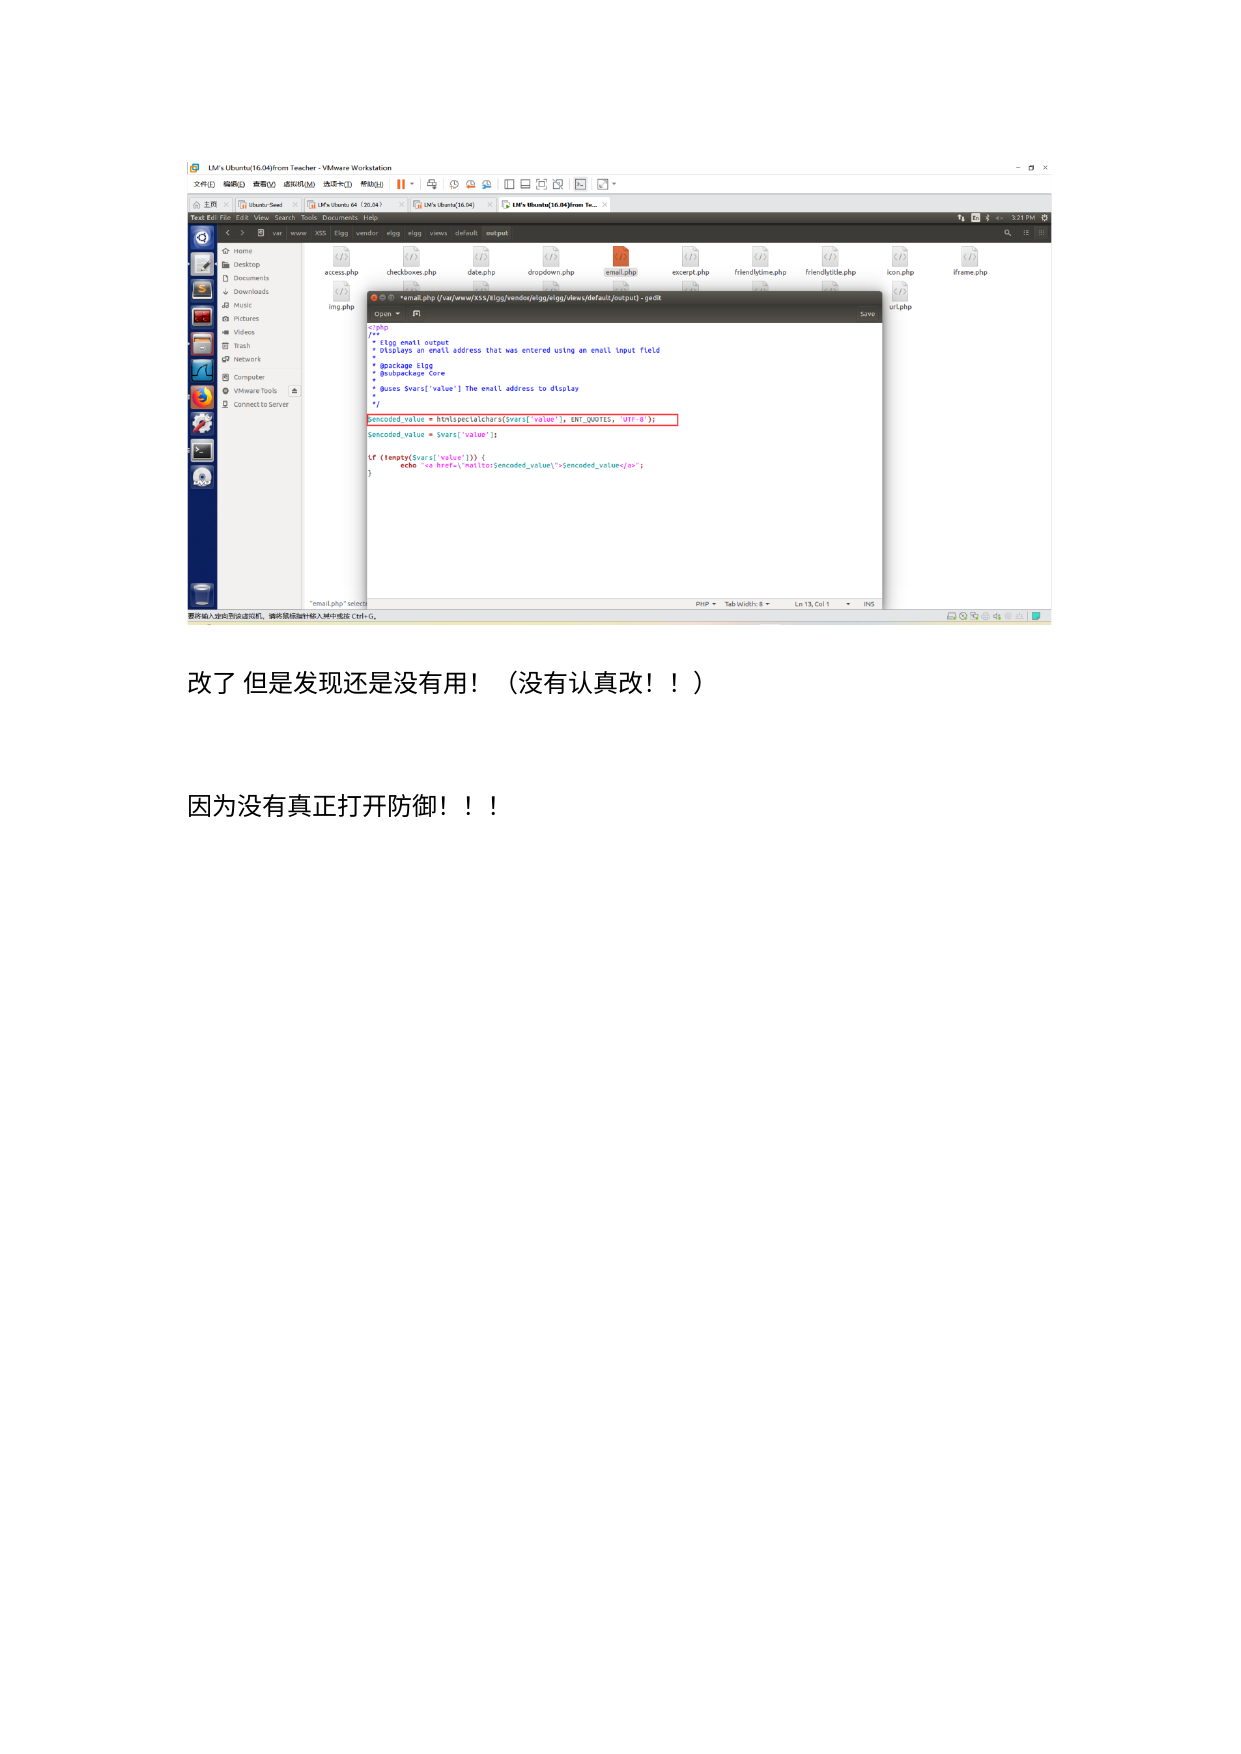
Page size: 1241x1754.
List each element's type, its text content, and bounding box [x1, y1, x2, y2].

picture [187, 162, 1052, 625]
text 改了 但是发现还是没有用！（没有认真改！！） [187, 649, 1053, 714]
text 因为没有真正打开防御！！！ [187, 772, 1053, 837]
